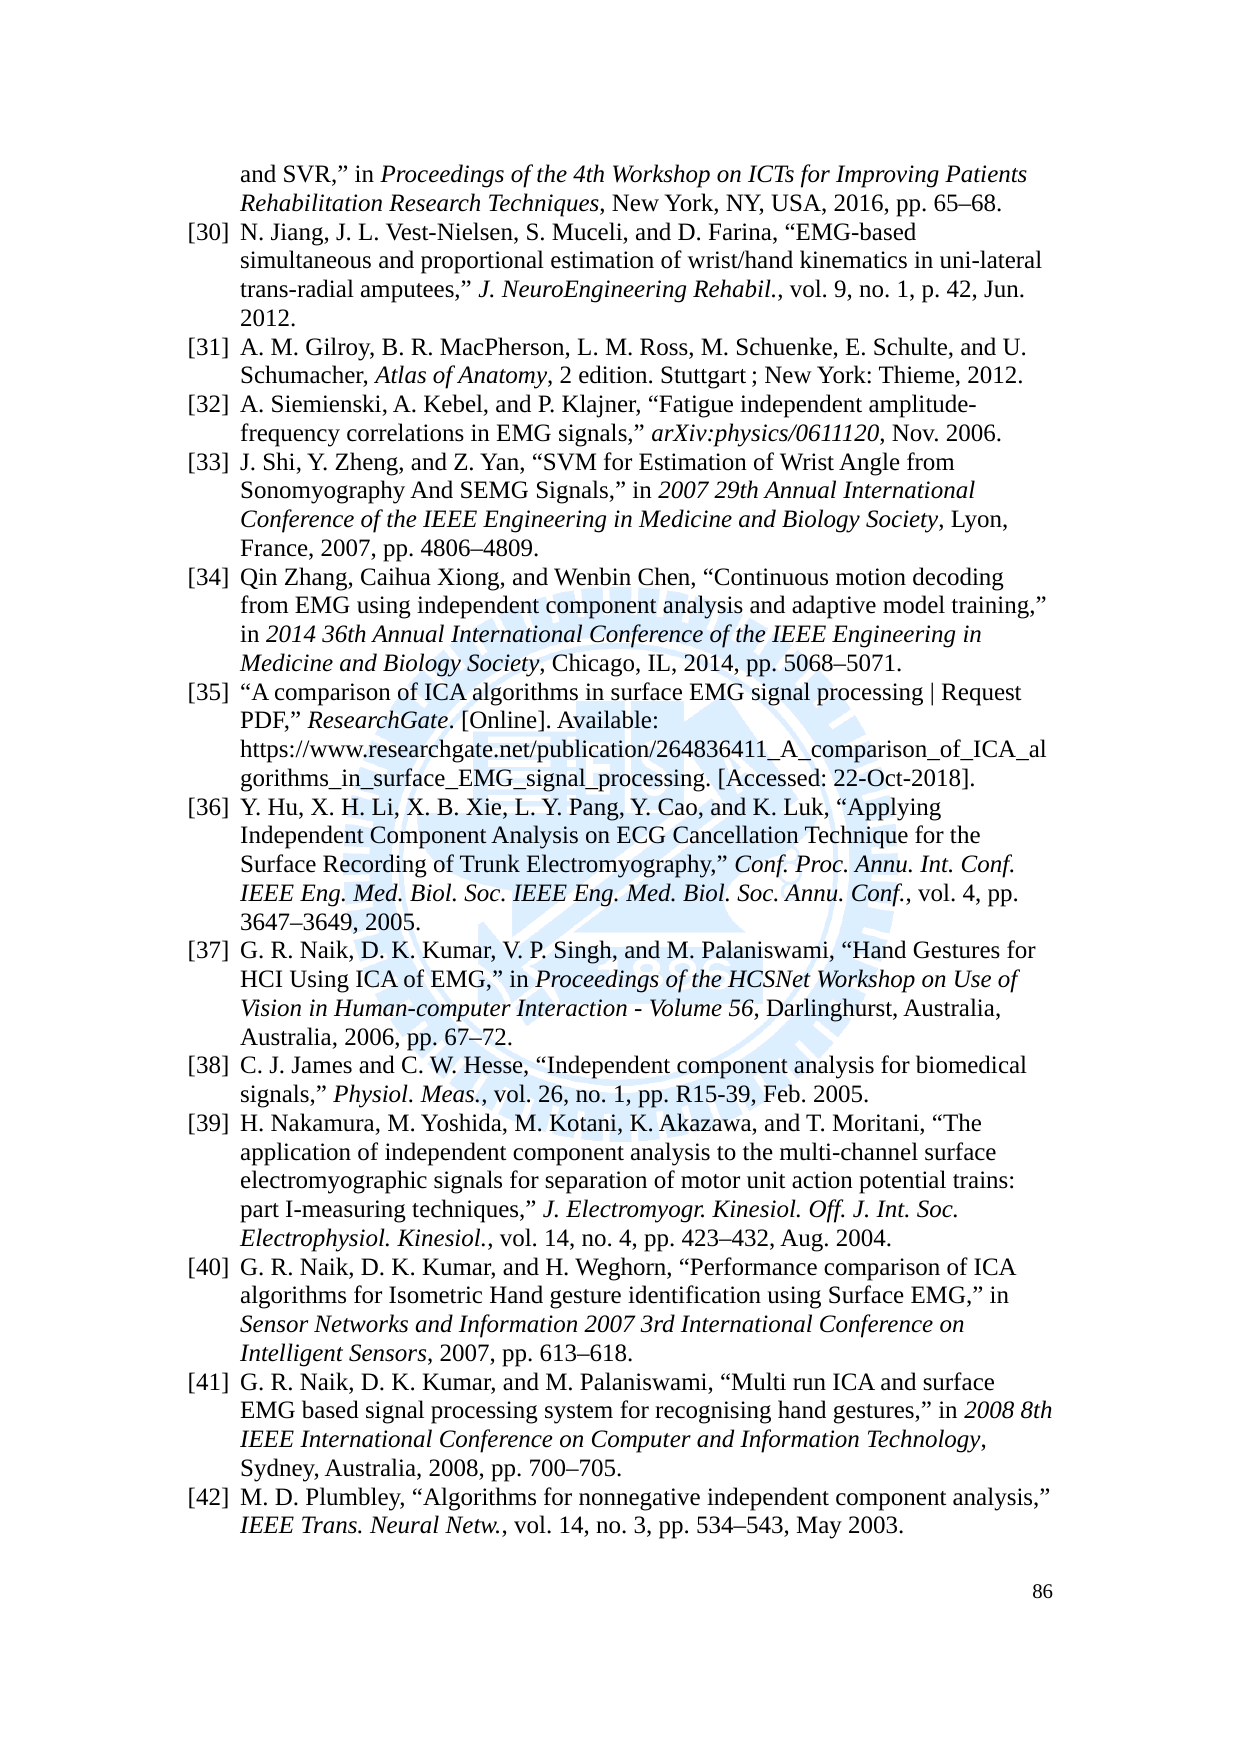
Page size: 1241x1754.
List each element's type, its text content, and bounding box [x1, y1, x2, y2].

text [42] M. D. Plumbley, “Algorithms for nonnegative independent component analysis,” IEEE Trans. Neural Netw., vol. 14, no. 3, pp. 534–543, May 2003. [187, 1482, 1053, 1539]
text [32] A. Siemienski, A. Kebel, and P. Klajner, “Fatigue independent amplitude-frequency correlations in EMG signals,” arXiv:physics/0611120, Nov. 2006. [187, 389, 1053, 447]
text [31] A. M. Gilroy, B. R. MacPherson, L. M. Ross, M. Schuenke, E. Schulte, and U. Schumacher, Atlas of Anatomy, 2 edition. Stuttgart ; New York: Thieme, 2012. [187, 332, 1053, 389]
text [187, 159, 1053, 217]
text [40] G. R. Naik, D. K. Kumar, and H. Weghorn, “Performance comparison of ICA algorithms for Isometric Hand gesture identification using Surface EMG,” in Sensor Networks and Information 2007 3rd International Conference on Intelligent Sensors, 2007, pp. 613–618. [187, 1252, 1053, 1367]
text [33] J. Shi, Y. Zheng, and Z. Yan, “SVM for Estimation of Wrist Angle from Sonomyography And SEMG Signals,” in 2007 29th Annual International Conference of the IEEE Engineering in Medicine and Biology Society, Lyon, France, 2007, pp. 4806–4809. [187, 447, 1053, 562]
text [30] N. Jiang, J. L. Vest-Nielsen, S. Muceli, and D. Farina, “EMG-based simultaneous and proportional estimation of wrist/hand kinematics in uni-lateral trans-radial amputees,” J. NeuroEngineering Rehabil., vol. 9, no. 1, p. 42, Jun. 2012. [187, 217, 1053, 332]
text [38] C. J. James and C. W. Hesse, “Independent component analysis for biomedical signals,” Physiol. Meas., vol. 26, no. 1, pp. R15-39, Feb. 2005. [187, 1051, 1053, 1108]
text [36] Y. Hu, X. H. Li, X. B. Xie, L. Y. Pang, Y. Cao, and K. Luk, “Applying Independent Component Analysis on ECG Cancellation Technique for the Surface Recording of Trunk Electromyography,” Conf. Proc. Annu. Int. Conf. IEEE Eng. Med. Biol. Soc. IEEE Eng. Med. Biol. Soc. Annu. Conf., vol. 4, pp. 3647–3649, 2005. [187, 792, 1053, 936]
text [35] “A comparison of ICA algorithms in surface EMG signal processing | Request PDF,” ResearchGate. [Online]. Available: https://www.researchgate.net/publication/264836411_A_comparison_of_ICA_algorithms_in_surface_EMG_signal_processing. [Accessed: 22-Oct-2018]. [187, 677, 1053, 792]
text [41] G. R. Naik, D. K. Kumar, and M. Palaniswami, “Multi run ICA and surface EMG based signal processing system for recognising hand gestures,” in 2008 8th IEEE International Conference on Computer and Information Technology, Sydney, Australia, 2008, pp. 700–705. [187, 1367, 1053, 1482]
text [37] G. R. Naik, D. K. Kumar, V. P. Singh, and M. Palaniswami, “Hand Gestures for HCI Using ICA of EMG,” in Proceedings of the HCSNet Workshop on Use of Vision in Human-computer Interaction - Volume 56, Darlinghurst, Australia, Australia, 2006, pp. 67–72. [187, 936, 1053, 1051]
text [34] Qin Zhang, Caihua Xiong, and Wenbin Chen, “Continuous motion decoding from EMG using independent component analysis and adaptive model training,” in 2014 36th Annual International Conference of the IEEE Engineering in Medicine and Biology Society, Chicago, IL, 2014, pp. 5068–5071. [187, 562, 1053, 677]
text [39] H. Nakamura, M. Yoshida, M. Kotani, K. Akazawa, and T. Moritani, “The application of independent component analysis to the multi-channel surface electromyographic signals for separation of motor unit action potential trains: part I-measuring techniques,” J. Electromyogr. Kinesiol. Off. J. Int. Soc. Electrophysiol. Kinesiol., vol. 14, no. 4, pp. 423–432, Aug. 2004. [187, 1108, 1053, 1252]
